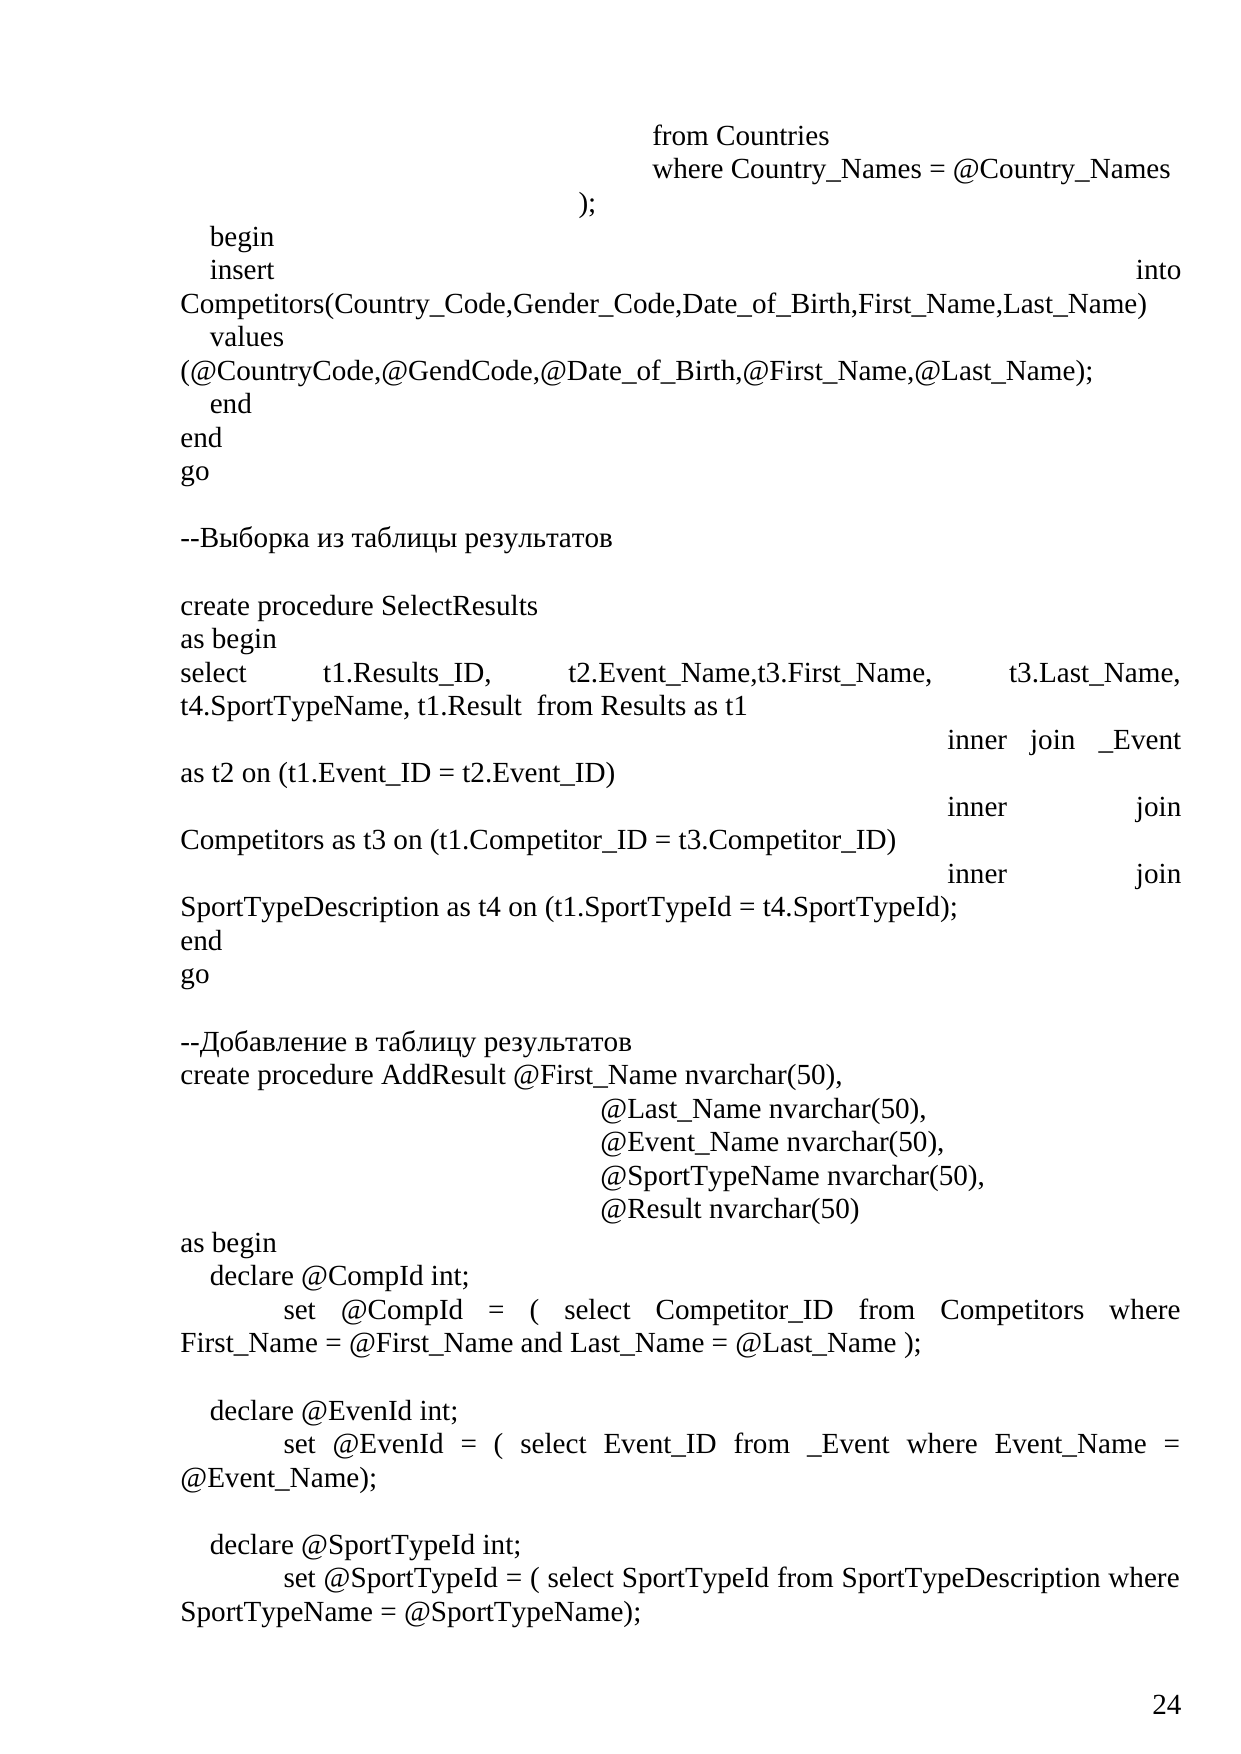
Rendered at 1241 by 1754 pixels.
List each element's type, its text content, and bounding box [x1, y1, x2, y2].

text @Last_Name nvarchar(50), [180, 1091, 1181, 1124]
text end [180, 923, 1181, 957]
text inner join Competitors as t3 on (t1.Competitor_ID = t3.Competitor_ID) [180, 789, 1181, 856]
text ); [180, 185, 1181, 219]
text @Event_Name nvarchar(50), [180, 1124, 1181, 1158]
text select t1.Results_ID, t2.Event_Name,t3.First_Name, t3.Last_Name, t4.SportTypeName, t1.Result from Results as t1 [180, 655, 1181, 722]
text create procedure AddResult @First_Name nvarchar(50), [180, 1057, 1181, 1091]
text as begin [180, 1225, 1181, 1258]
text --Выборка из таблицы результатов [180, 521, 1181, 554]
text declare @CompId int; [180, 1258, 1181, 1292]
text declare @SportTypeId int; [180, 1527, 1181, 1560]
text inner join SportTypeDescription as t4 on (t1.SportTypeId = t4.SportTypeId); [180, 856, 1181, 923]
text values (@CountryCode,@GendCode,@Date_of_Birth,@First_Name,@Last_Name); [180, 319, 1181, 386]
text @SportTypeName nvarchar(50), [180, 1158, 1181, 1191]
text inner join _Event as t2 on (t1.Event_ID = t2.Event_ID) [180, 722, 1181, 789]
text @Result nvarchar(50) [180, 1191, 1181, 1225]
text begin [180, 219, 1181, 252]
text go [180, 957, 1181, 990]
text declare @EvenId int; [180, 1393, 1181, 1426]
text set @CompId = ( select Competitor_ID from Competitors where First_Name = @First_Name and Last_Name = @Last_Name ); [180, 1292, 1181, 1359]
text create procedure SelectResults [180, 588, 1181, 621]
text --Добавление в таблицу результатов [180, 1024, 1181, 1057]
text end [180, 420, 1181, 453]
text insert into Competitors(Country_Code,Gender_Code,Date_of_Birth,First_Name,Last_Name) [180, 252, 1181, 319]
text where Country_Names = @Country_Names [180, 152, 1181, 185]
text set @SportTypeId = ( select SportTypeId from SportTypeDescription where SportTypeName = @SportTypeName); [180, 1560, 1181, 1627]
text end [180, 386, 1181, 420]
text go [180, 453, 1181, 487]
text set @EvenId = ( select Event_ID from _Event where Event_Name = @Event_Name); [180, 1426, 1181, 1493]
text as begin [180, 621, 1181, 655]
text from Countries [180, 118, 1181, 152]
